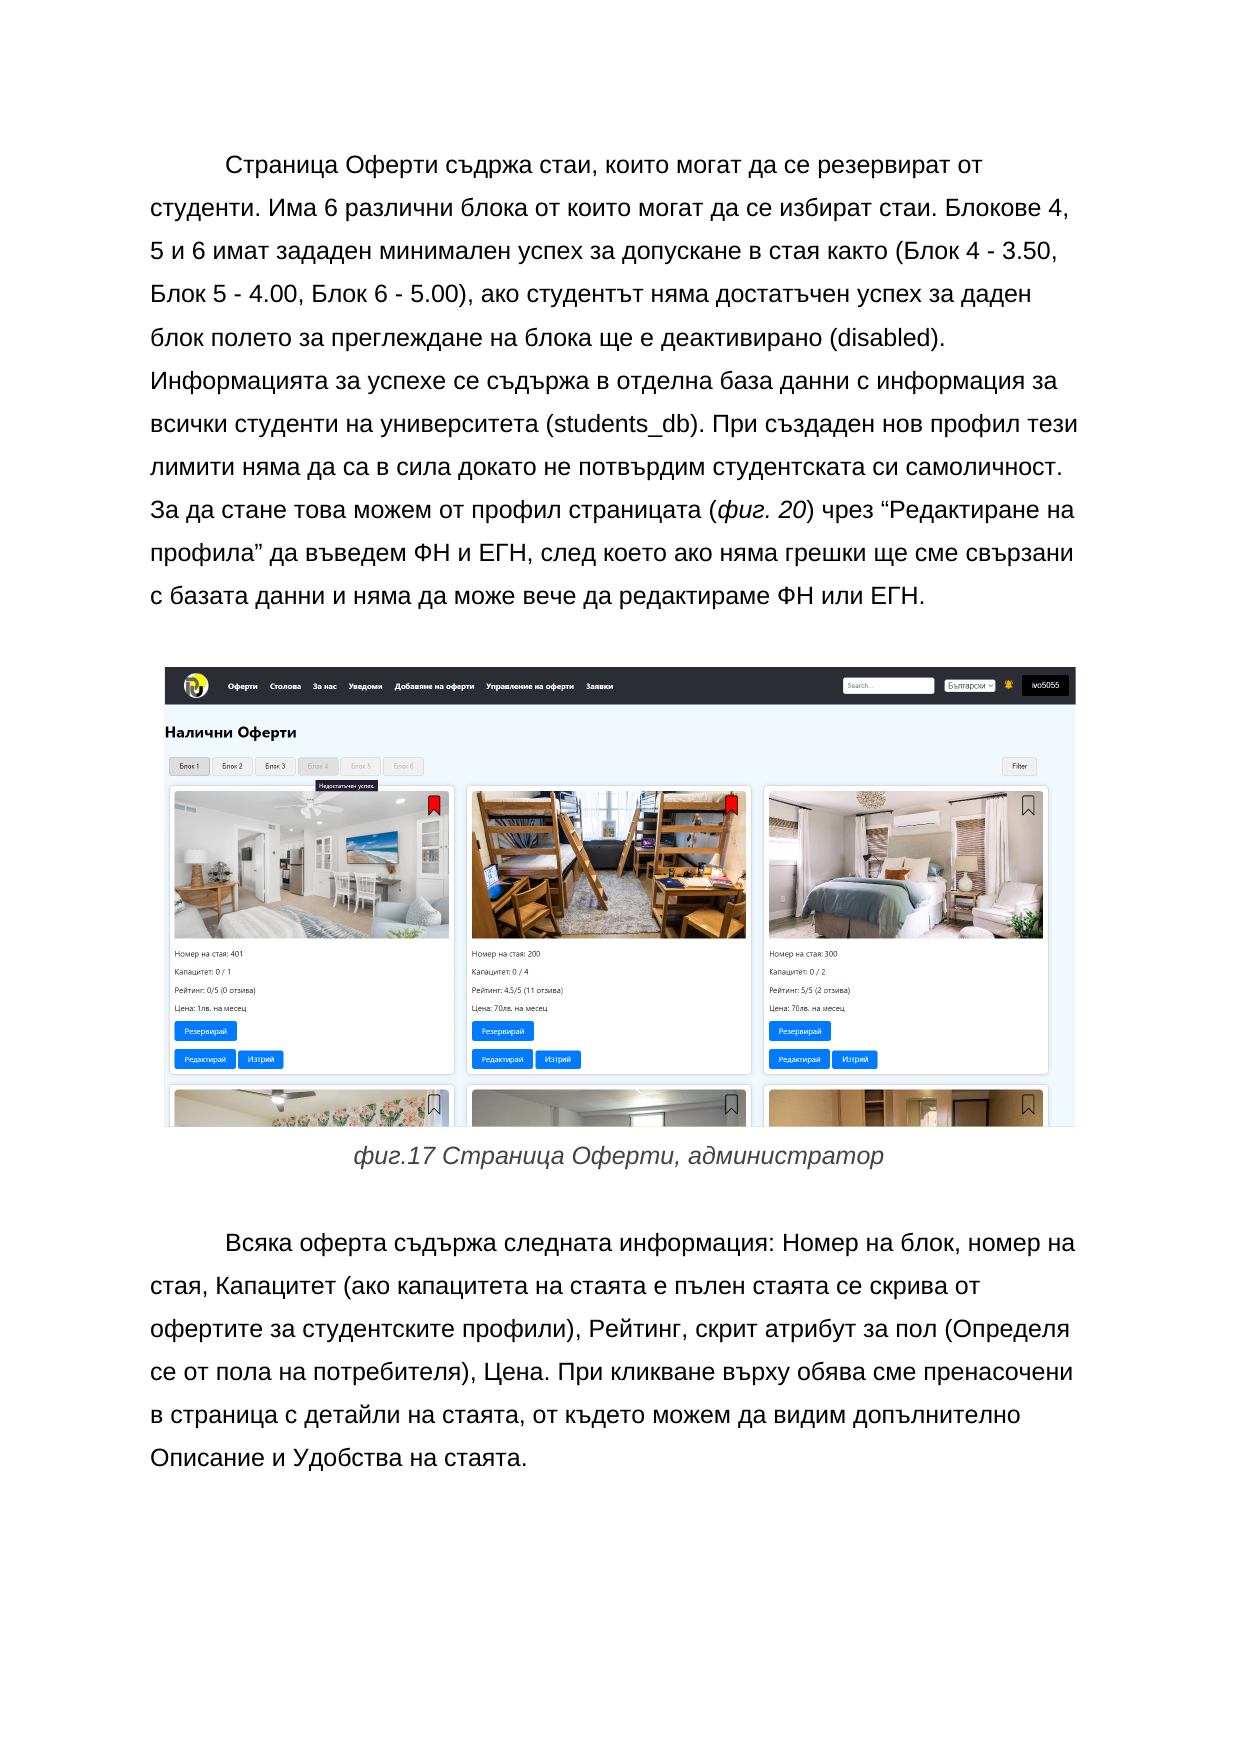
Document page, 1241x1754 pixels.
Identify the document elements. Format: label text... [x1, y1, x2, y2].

picture [164, 667, 1076, 1127]
text Страница Оферти съдржа стаи, които могат да се резервират от студенти. Има 6 различни блока от които могат да се избират стаи. Блокове 4, 5 и 6 имат зададен минимален успех за допускане в стая както (Блок 4 - 3.50, Блок 5 - 4.00, Блок 6 - 5.00), ако студентът няма достатъчен успех за даден блок полето за преглеждане на блока ще е деактивирано (disabled). Информацията за успехе се съдържа в отделна база данни с информация за всички студенти на университета (students_db). При създаден нов профил тези лимити няма да са в сила докато не потвърдим студентската си самоличност. За да стане това можем от профил страницата (фиг. 20) чрез “Редактиране на профила” да въведем ФН и ЕГН, след което ако няма грешки ще сме свързани с базата данни и няма да може вече да редактираме ФН или ЕГН. [150, 150, 1090, 610]
text Всяка оферта съдържа следната информация: Номер на блок, номер на стая, Капацитет (ако капацитета на стаята е пълен стаята се скрива от офертите за студентските профили), Рейтинг, скрит атрибут за пол (Определя се от пола на потребителя), Цена. При кликване върху обява сме пренасочени в страница с детайли на стаята, от където можем да видим допълнително Описание и Удобства на стаята. [150, 1227, 1090, 1472]
